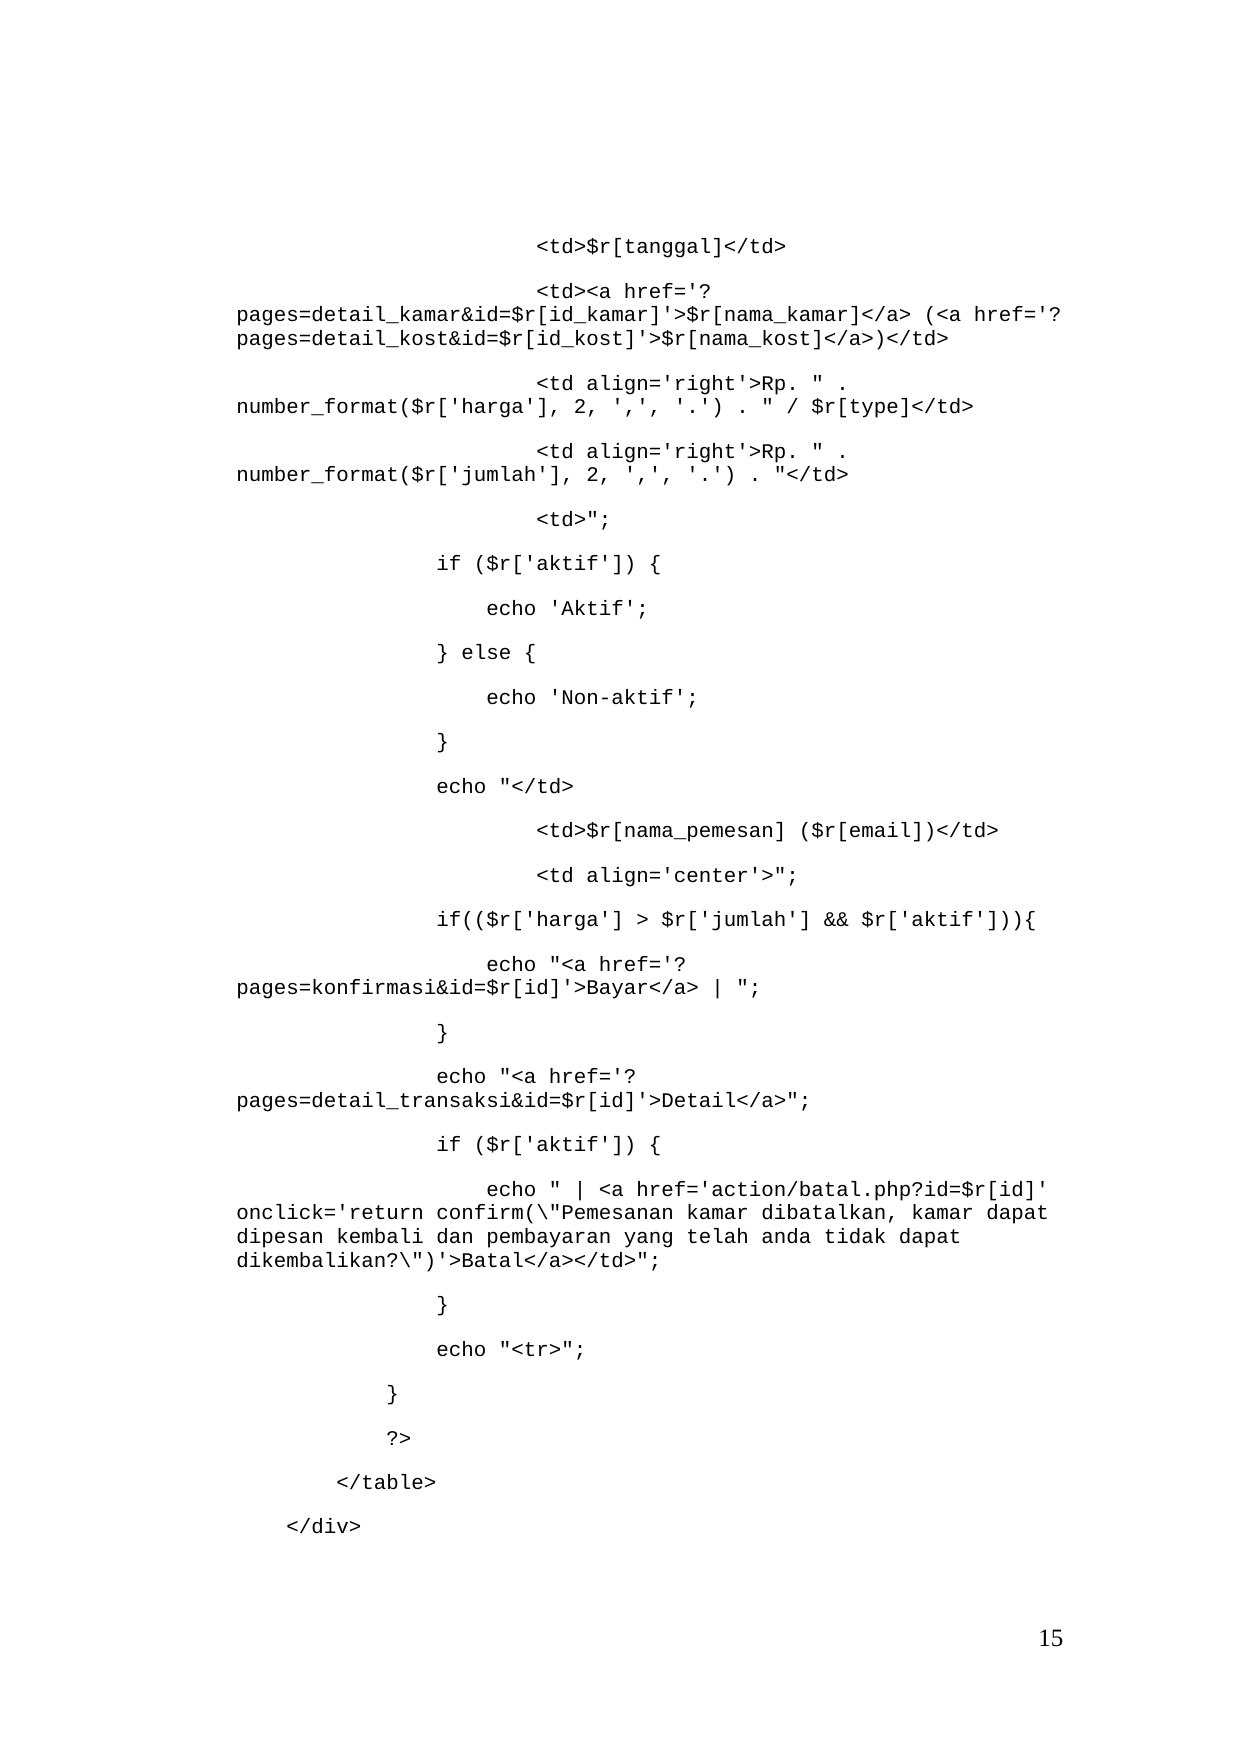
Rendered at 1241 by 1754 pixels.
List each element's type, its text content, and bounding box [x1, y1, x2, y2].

text echo "<a href='?pages=detail_transaksi&id=$r[id]'>Detail</a>"; [236, 1066, 1063, 1113]
text </div> [236, 1517, 1063, 1540]
text if(($r['harga'] > $r['jumlah'] && $r['aktif'])){ [236, 909, 1063, 933]
text echo "</td> [236, 776, 1063, 799]
text <td>"; [236, 509, 1063, 532]
text </table> [236, 1472, 1063, 1496]
text if ($r['aktif']) { [236, 1134, 1063, 1158]
text <td align='center'>"; [236, 864, 1063, 888]
text } [236, 1294, 1063, 1318]
text <td align='right'>Rp. " . number_format($r['harga'], 2, ',', '.') . " / $r[type]</td> [236, 372, 1063, 420]
text echo "<tr>"; [236, 1339, 1063, 1362]
text echo 'Aktif'; [236, 598, 1063, 621]
text } [236, 731, 1063, 755]
text } else { [236, 642, 1063, 666]
text echo " | <a href='action/batal.php?id=$r[id]' onclick='return confirm(\"Pemesanan kamar dibatalkan, kamar dapat dipesan kembali dan pembayaran yang telah anda tidak dapat dikembalikan?\")'>Batal</a></td>"; [236, 1179, 1063, 1273]
text <td>$r[nama_pemesan] ($r[email])</td> [236, 820, 1063, 844]
text if ($r['aktif']) { [236, 553, 1063, 577]
text <td align='right'>Rp. " . number_format($r['jumlah'], 2, ',', '.') . "</td> [236, 441, 1063, 488]
text } [236, 1383, 1063, 1407]
text <td><a href='?pages=detail_kamar&id=$r[id_kamar]'>$r[nama_kamar]</a> (<a href='?pages=detail_kost&id=$r[id_kost]'>$r[nama_kost]</a>)</td> [236, 281, 1063, 352]
text <td>$r[tanggal]</td> [236, 236, 1063, 260]
text echo 'Non-aktif'; [236, 687, 1063, 710]
text ?> [236, 1428, 1063, 1451]
text echo "<a href='?pages=konfirmasi&id=$r[id]'>Bayar</a> | "; [236, 953, 1063, 1001]
text } [236, 1022, 1063, 1045]
